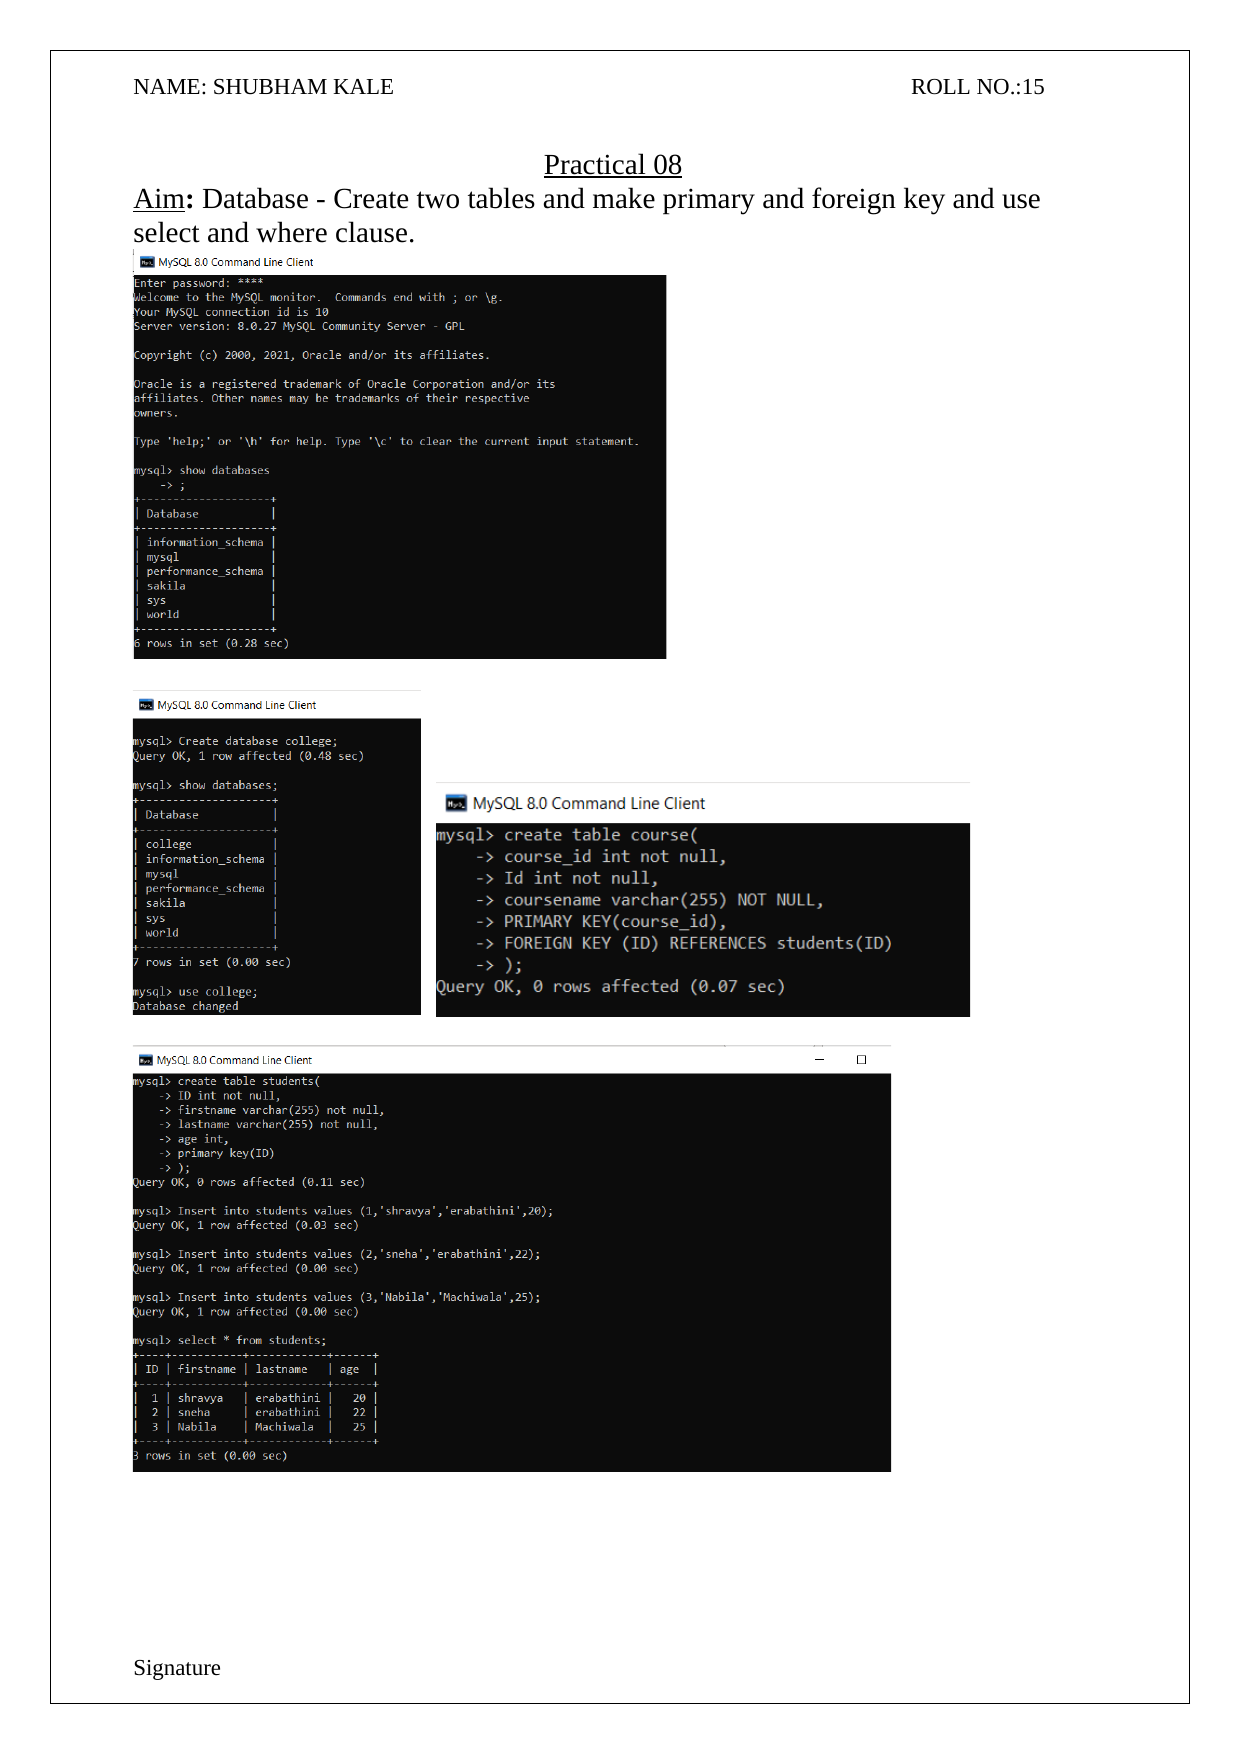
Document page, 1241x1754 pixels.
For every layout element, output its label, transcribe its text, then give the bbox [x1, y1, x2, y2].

picture [436, 782, 971, 1017]
text Practical 08 [544, 148, 1151, 182]
picture [132, 690, 421, 1015]
picture [132, 249, 667, 659]
subtitle Aim: Database - Create two tables and make primary and foreign key and use select and where clause. [133, 182, 1043, 249]
picture [132, 1045, 892, 1472]
